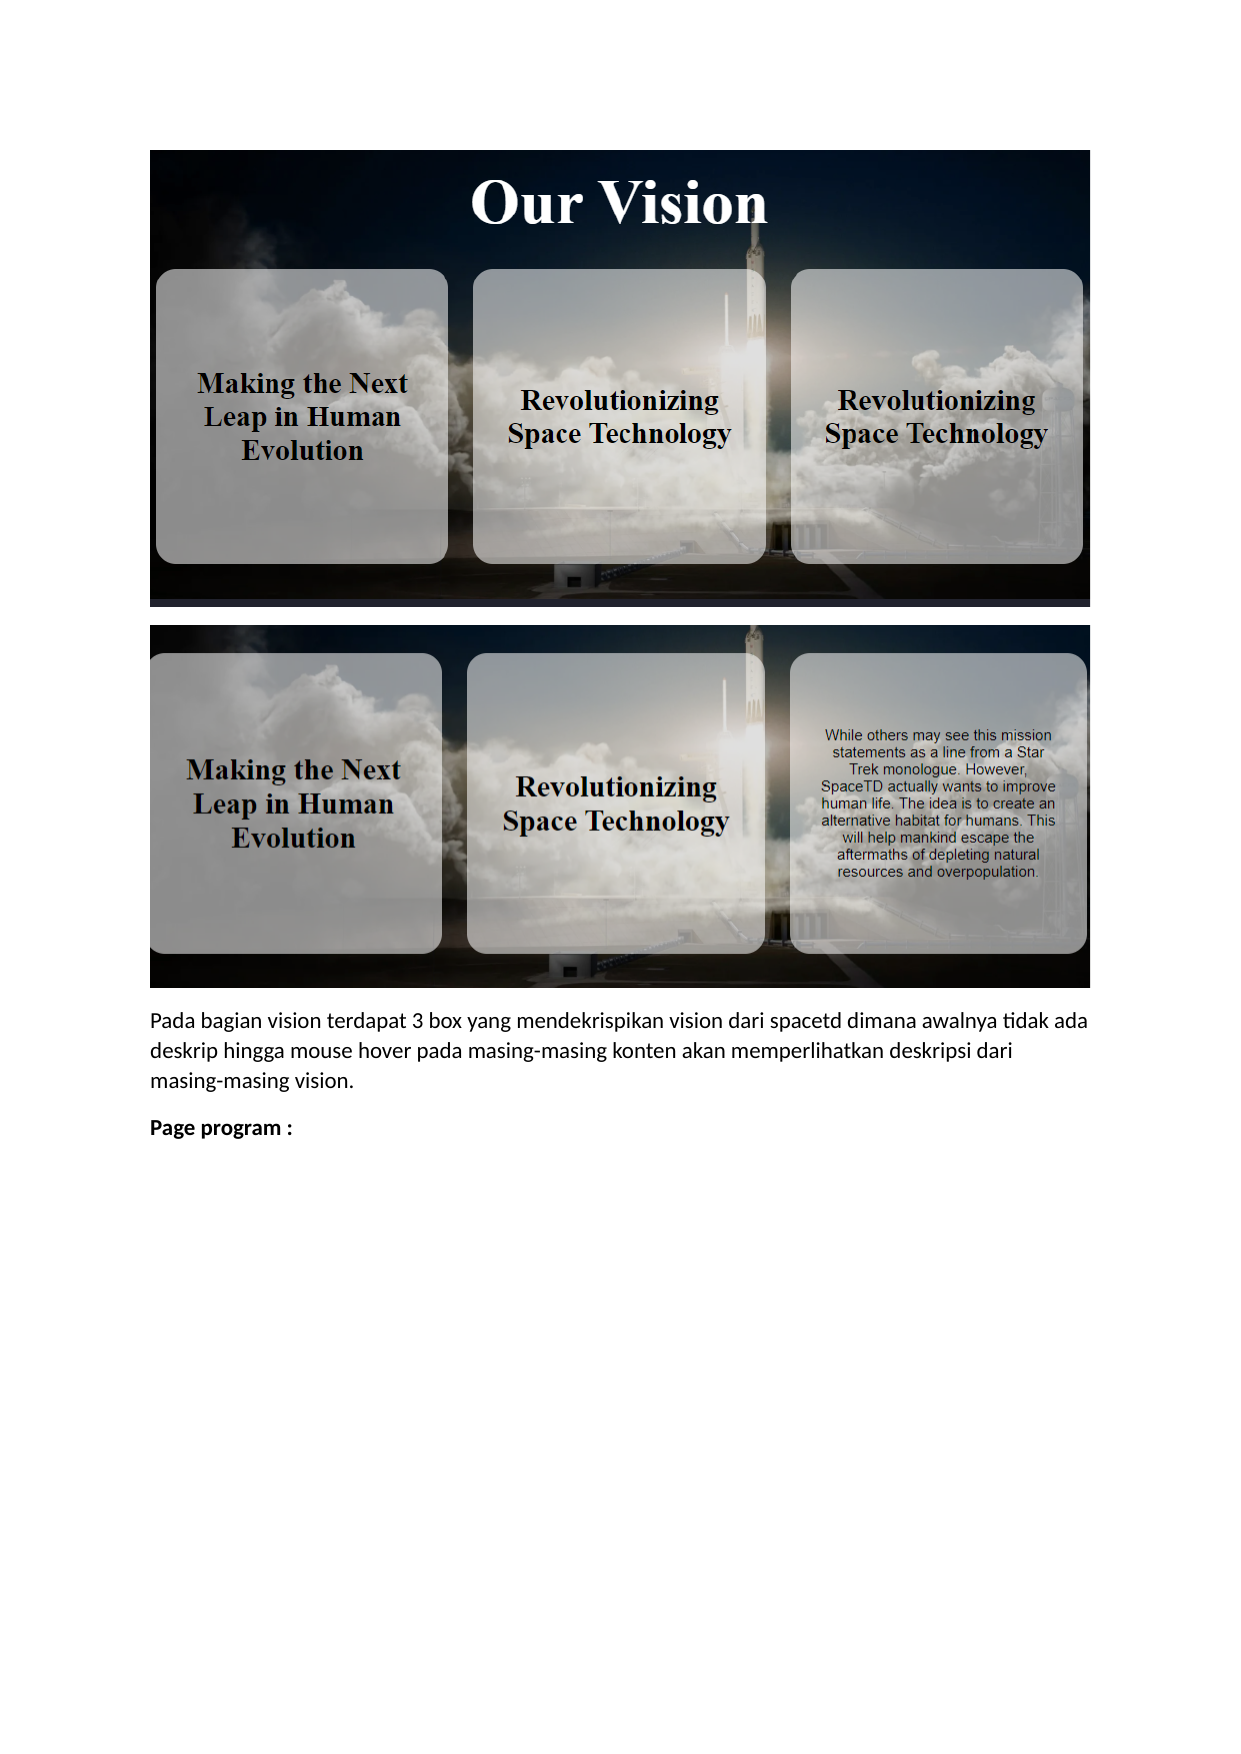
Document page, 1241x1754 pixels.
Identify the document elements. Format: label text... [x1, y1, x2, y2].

picture [150, 150, 1091, 607]
picture [150, 625, 1091, 988]
text Pada bagian vision terdapat 3 box yang mendekrispikan vision dari spacetd dimana awalnya tidak ada deskrip hingga mouse hover pada masing-masing konten akan memperlihatkan deskripsi dari masing-masing vision. [150, 1006, 1090, 1094]
text Page program : [150, 1113, 1090, 1141]
